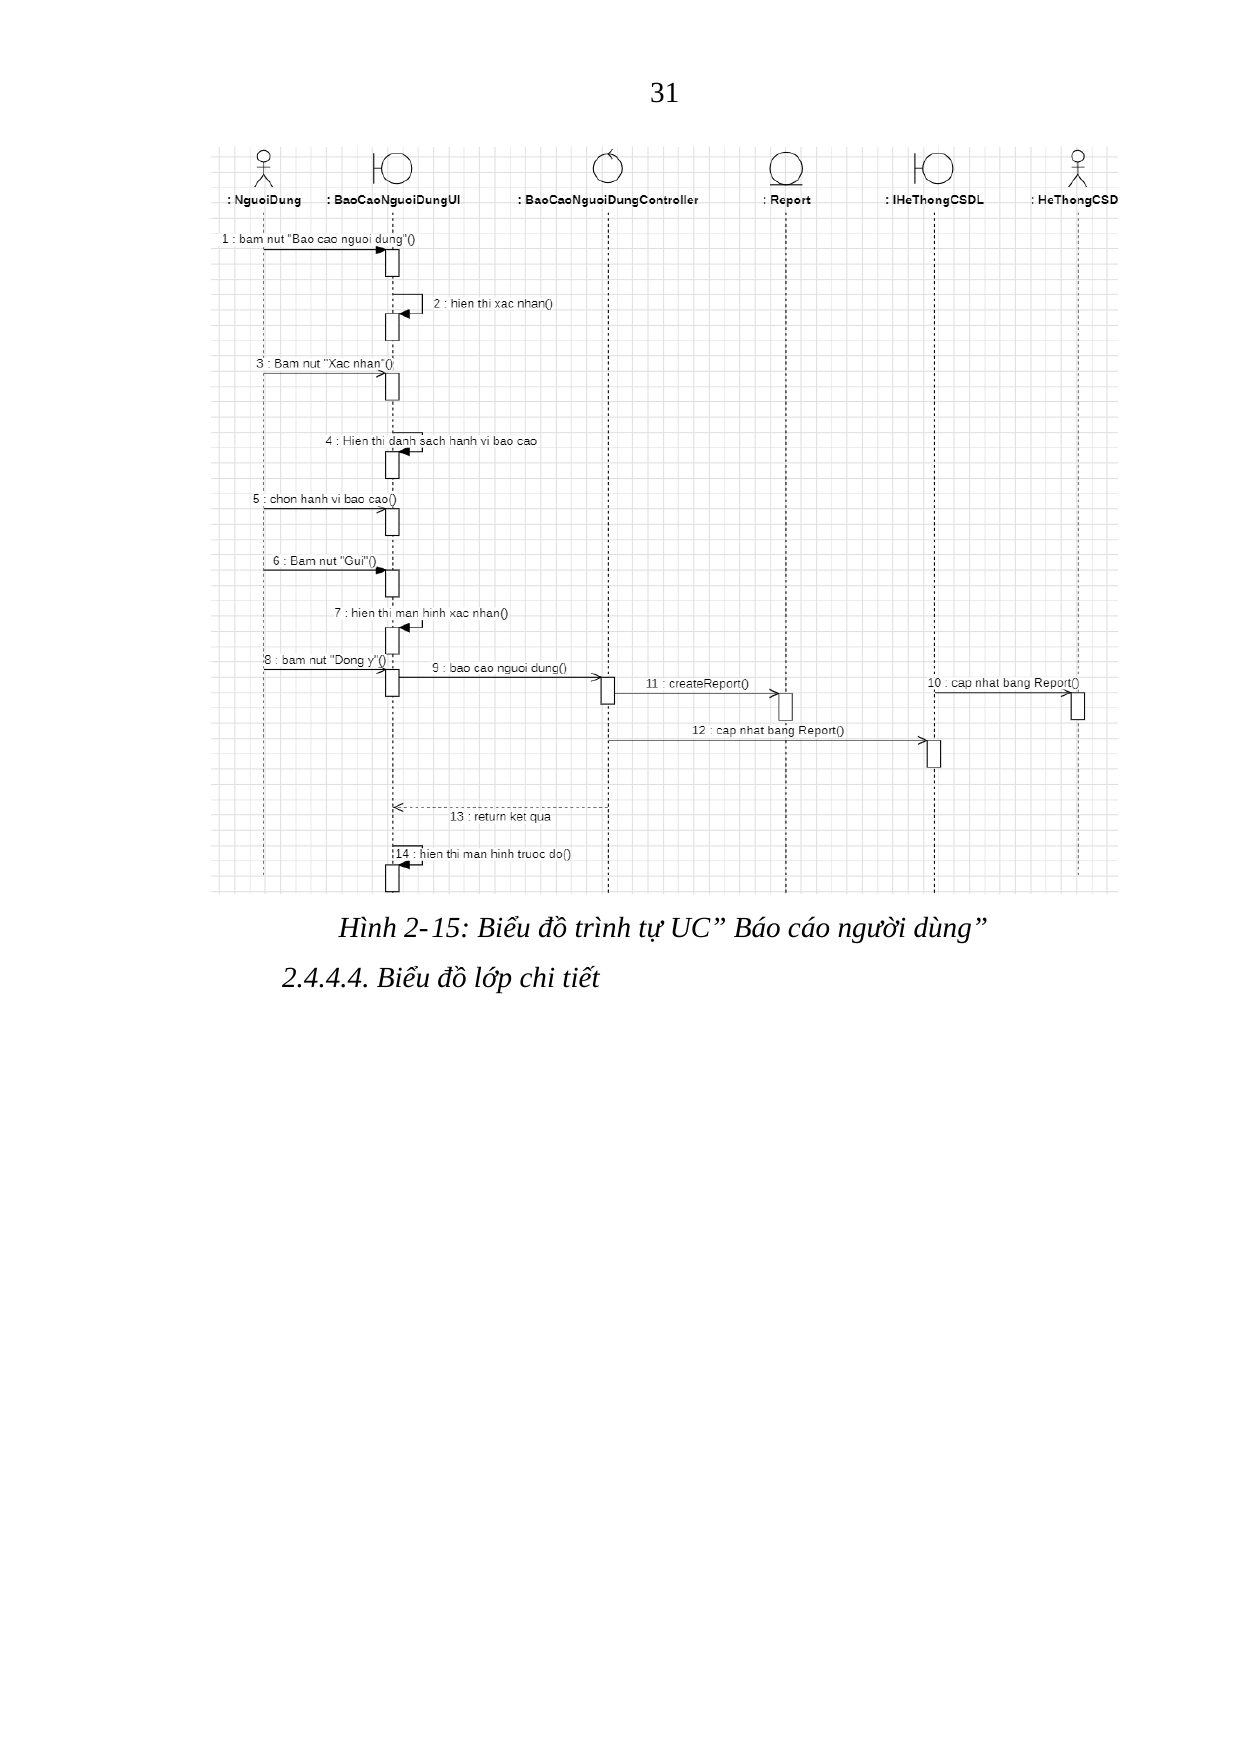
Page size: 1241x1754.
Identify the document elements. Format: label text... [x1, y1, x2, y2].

picture [211, 147, 1118, 894]
text Biểu đồ lớp chi tiết [282, 960, 1122, 994]
